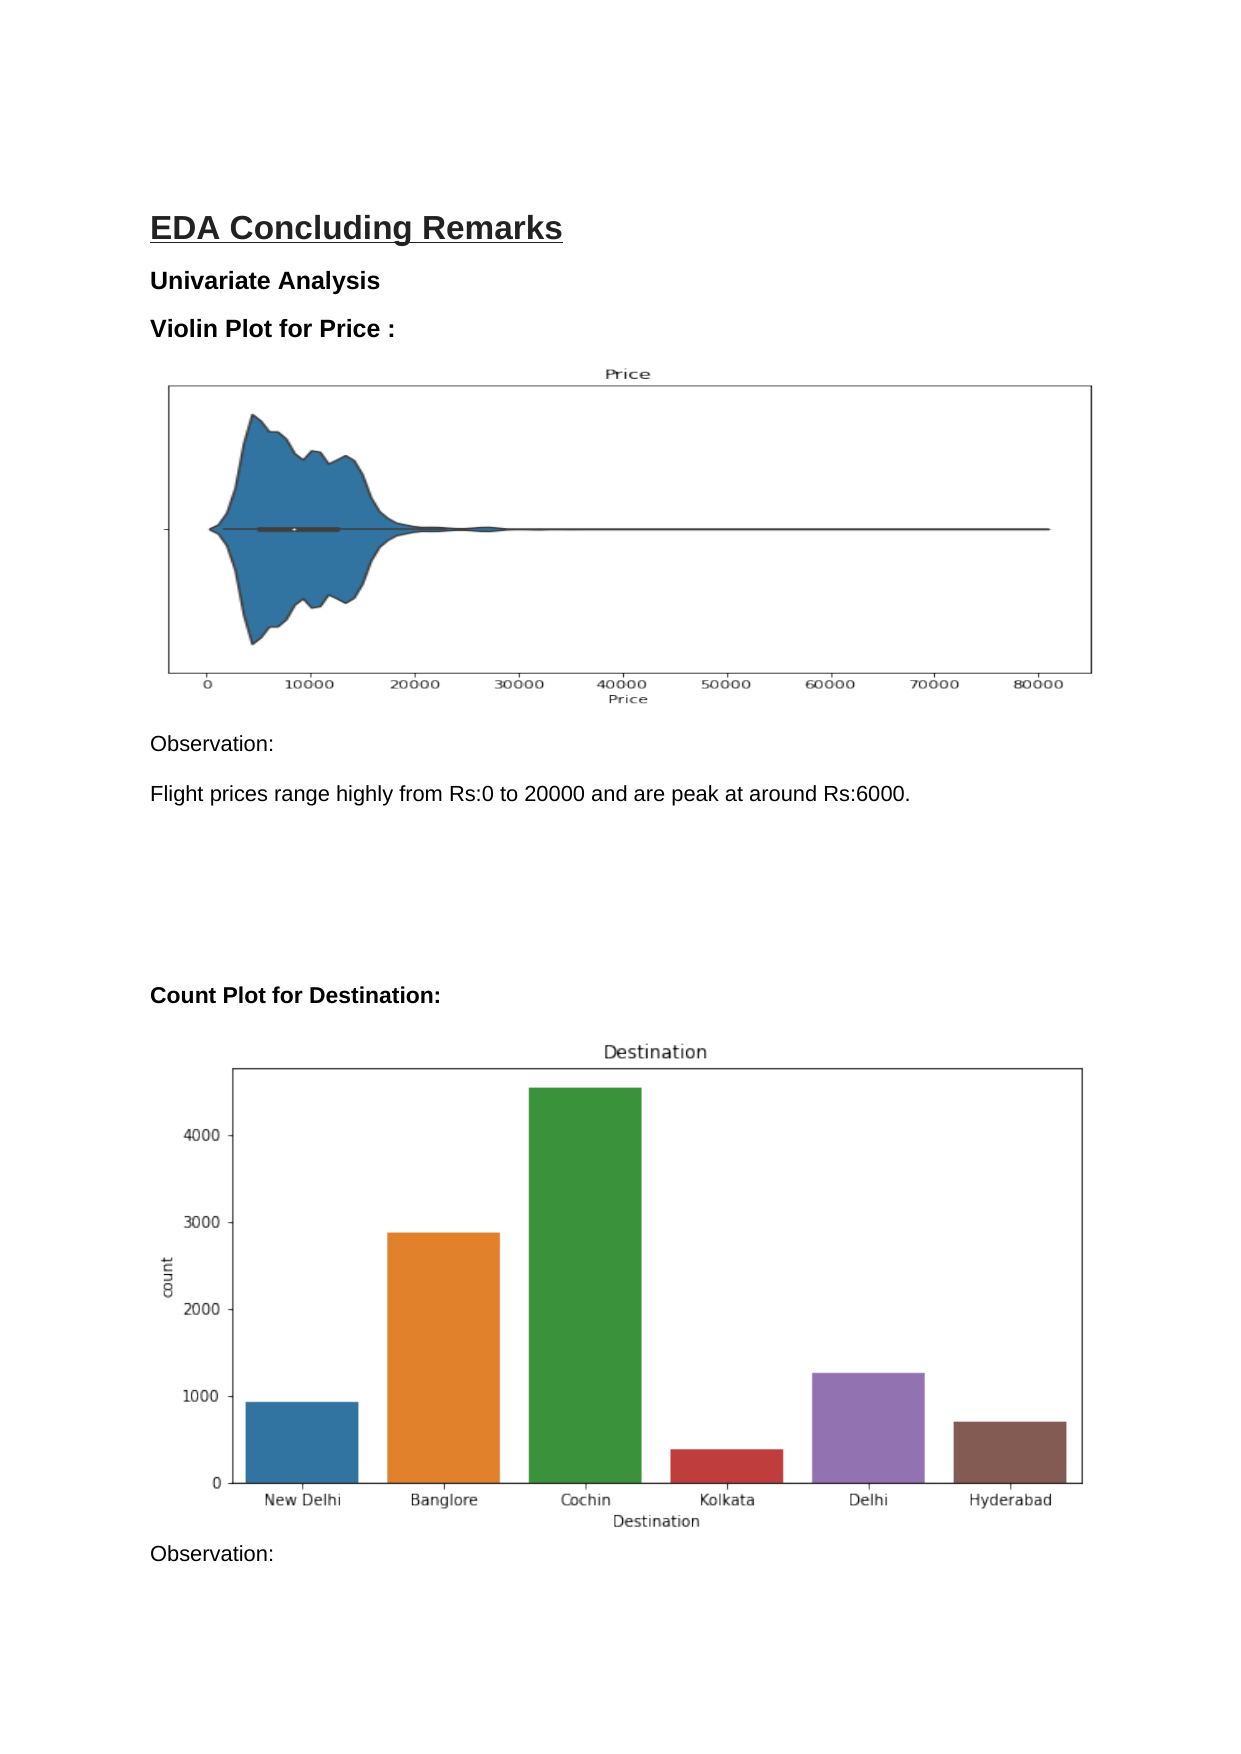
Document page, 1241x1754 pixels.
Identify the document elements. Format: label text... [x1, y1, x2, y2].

text Univariate Analysis [150, 266, 1090, 295]
text Observation: [150, 731, 1090, 756]
text Flight prices range highly from Rs:0 to 20000 and are peak at around Rs:6000. [150, 781, 1090, 806]
picture [150, 361, 1101, 713]
text Violin Plot for Price : [150, 314, 1090, 343]
text Count Plot for Destination: [150, 982, 1090, 1008]
text Observation: [150, 1541, 1090, 1566]
picture [150, 1033, 1091, 1541]
text EDA Concluding Remarks [150, 208, 1090, 247]
